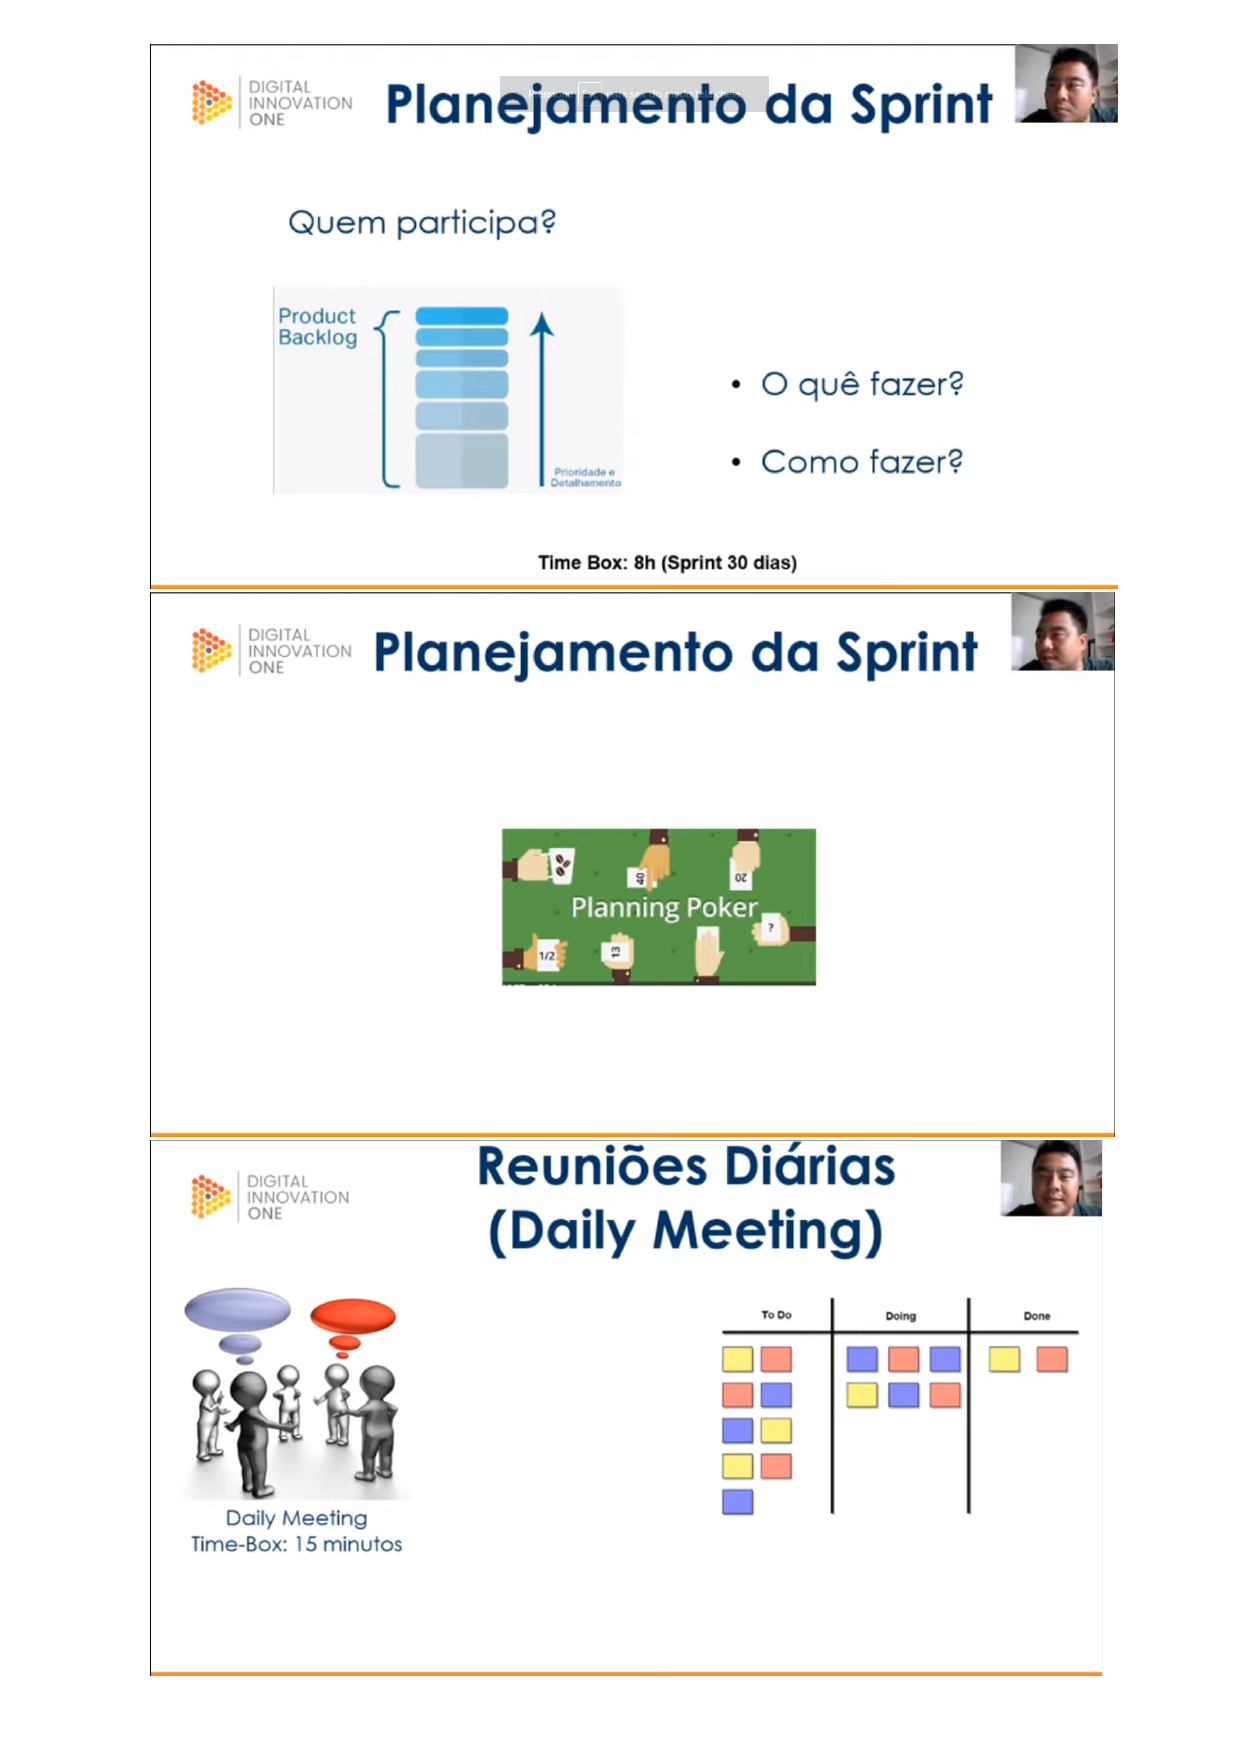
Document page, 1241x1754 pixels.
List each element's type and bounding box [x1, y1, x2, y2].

picture [150, 44, 1118, 589]
picture [150, 592, 1115, 1137]
picture [150, 1140, 1103, 1676]
